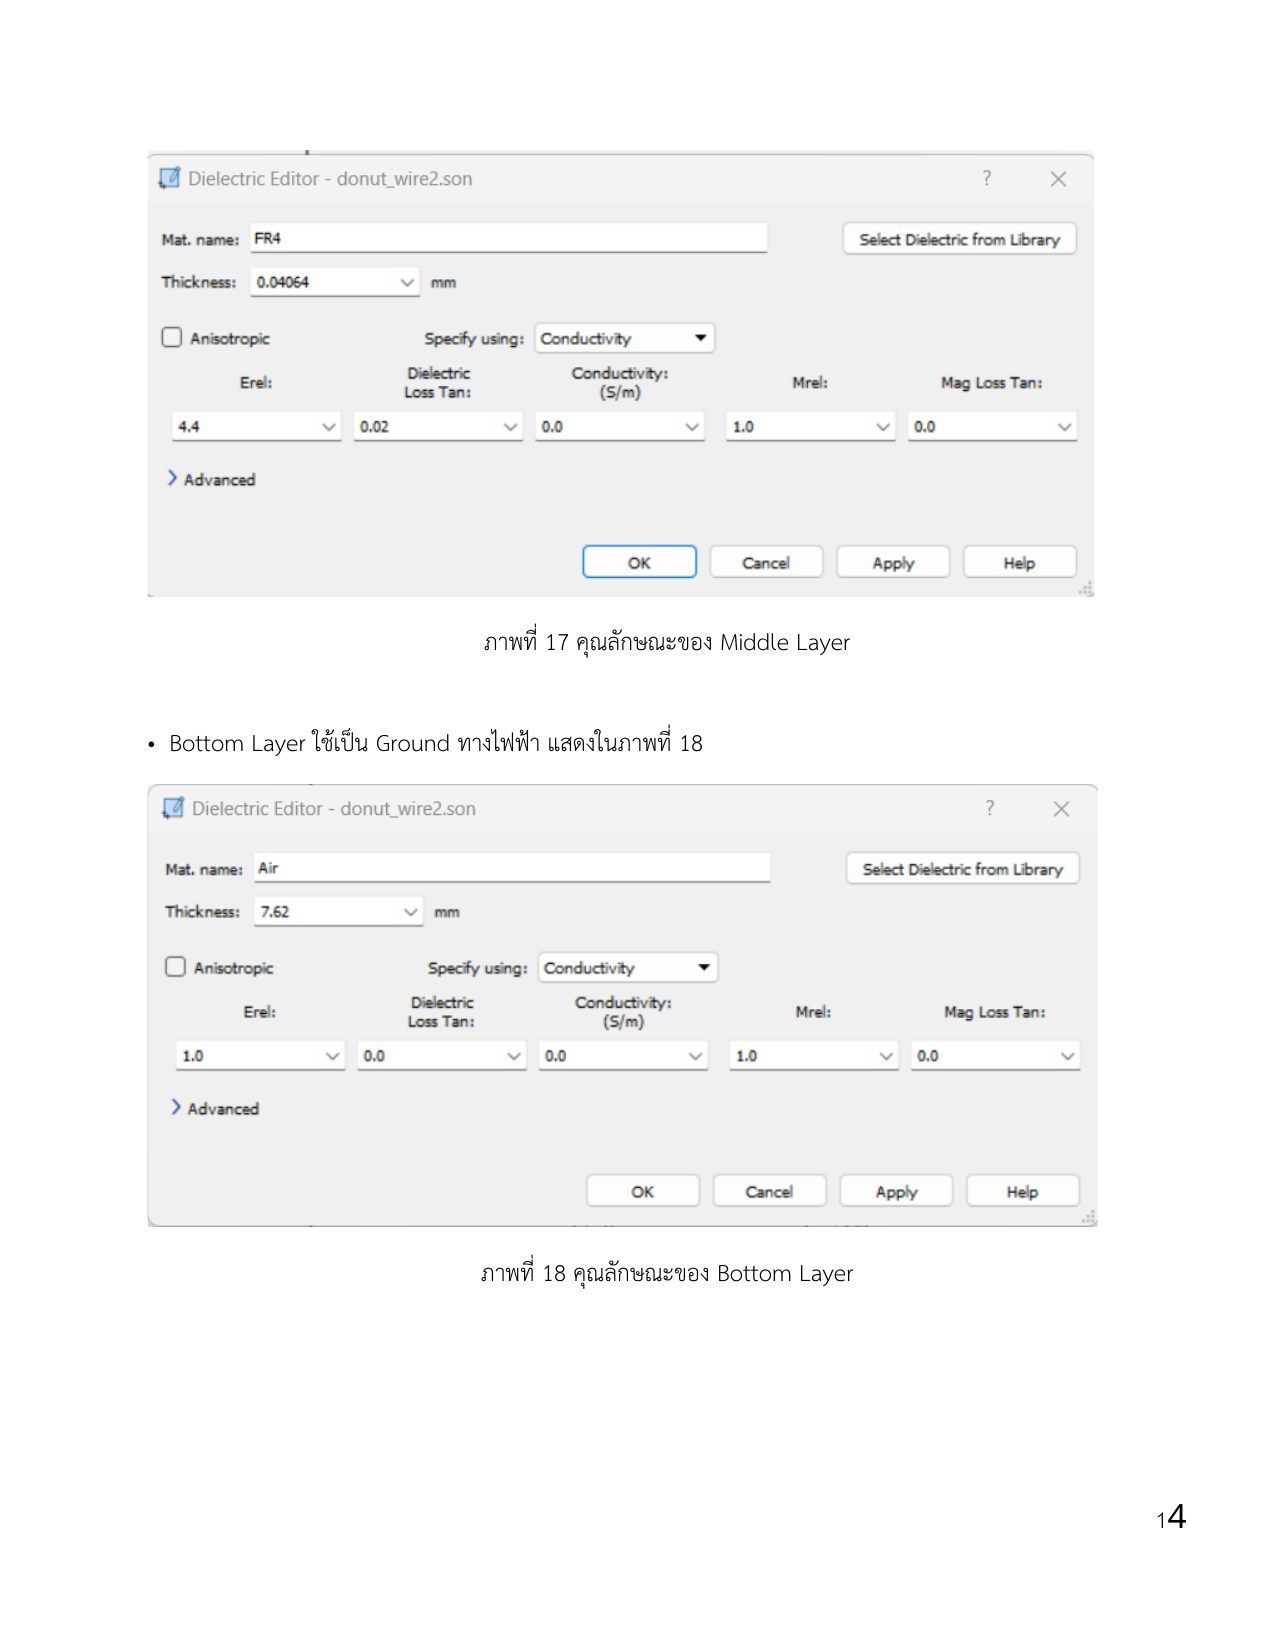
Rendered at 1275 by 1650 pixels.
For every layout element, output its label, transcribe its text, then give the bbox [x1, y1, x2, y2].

text • Bottom Layer ใช้เป็น Ground ทางไฟฟ้า แสดงในภาพที่ 18 [148, 722, 1186, 759]
text ภาพที่ 18 คุณลักษณะของ Bottom Layer [148, 1252, 1186, 1290]
text ภาพที่ 17 คุณลักษณะของ Middle Layer [148, 621, 1186, 659]
picture [147, 150, 1094, 597]
picture [147, 784, 1098, 1227]
